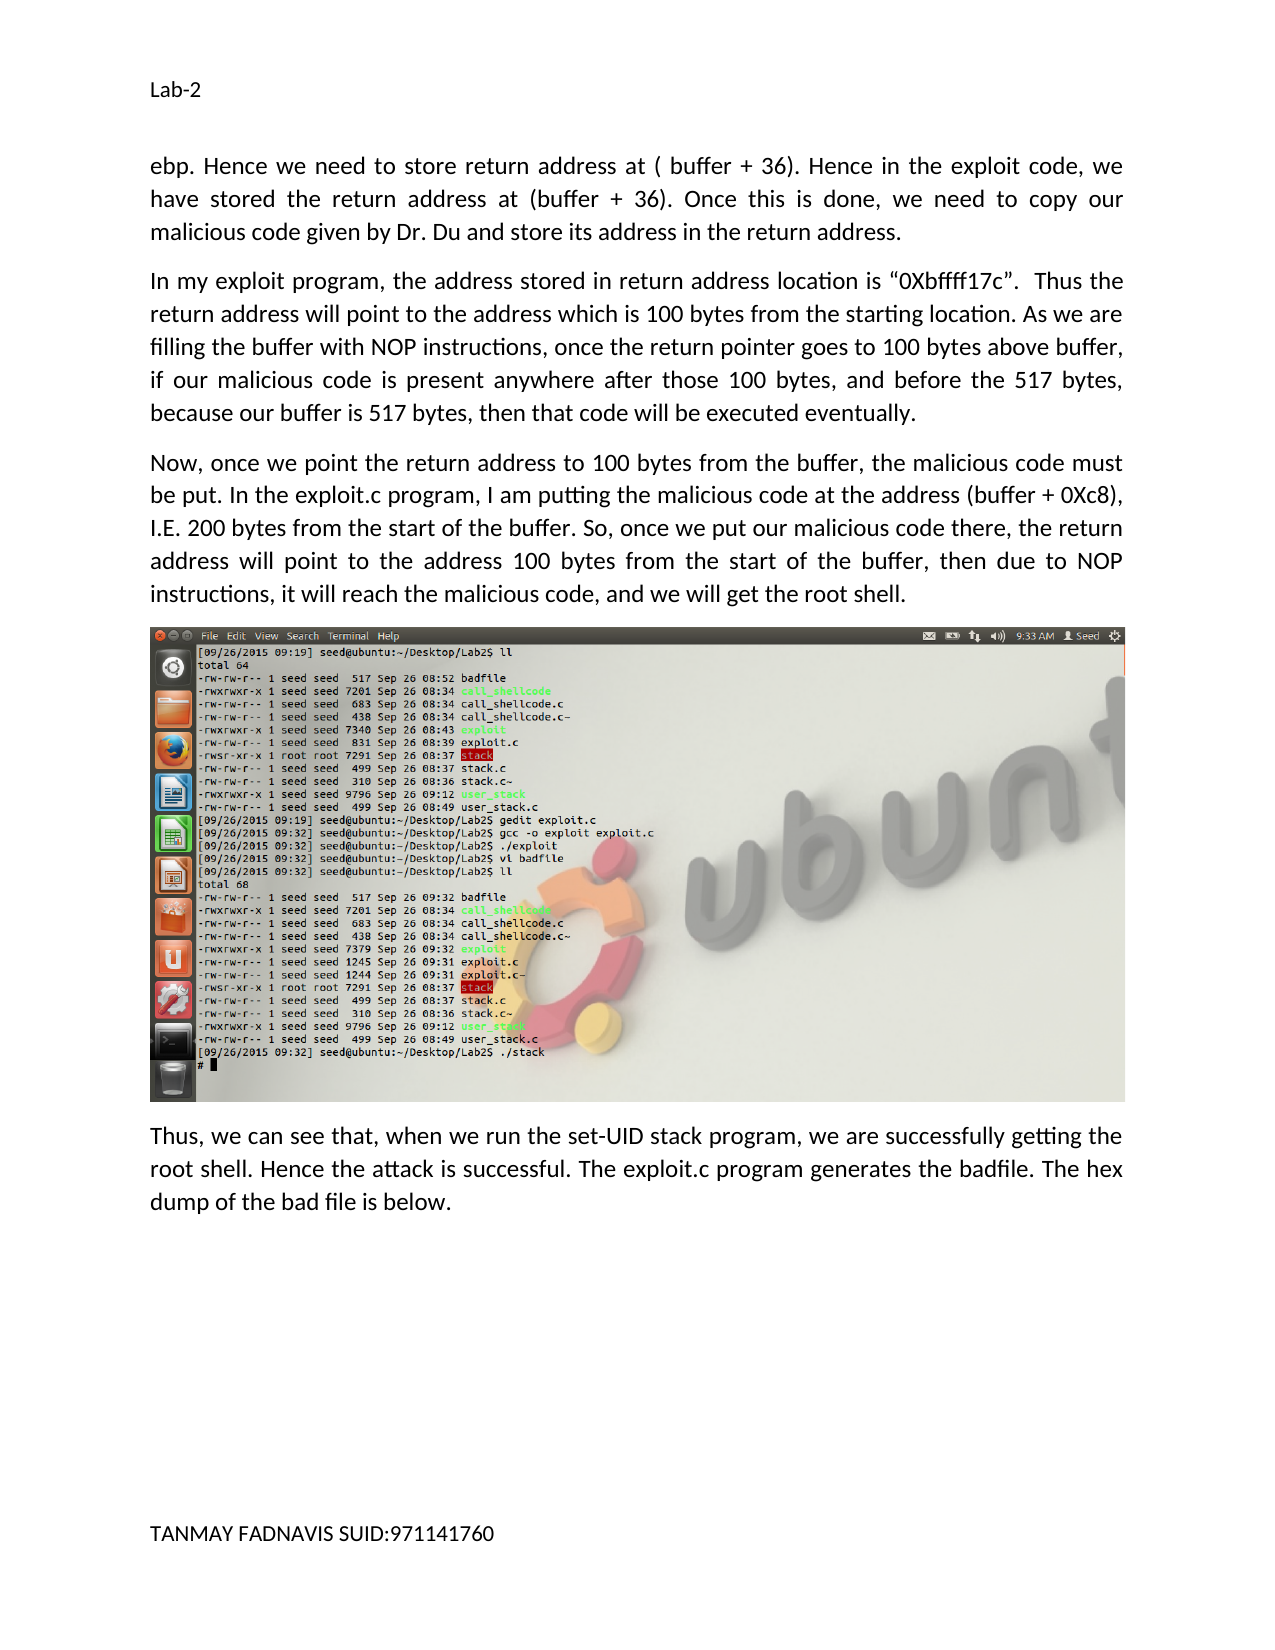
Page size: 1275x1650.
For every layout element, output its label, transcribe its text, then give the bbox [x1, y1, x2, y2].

text Thus, we can see that, when we run the set-UID stack program, we are successfully getting the root shell. Hence the attack is successful. The exploit.c program generates the badfile. The hex dump of the bad file is below. [150, 1120, 1125, 1216]
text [150, 150, 1125, 246]
text In my exploit program, the address stored in return address location is “0Xbffff17c”. Thus the return address will point to the address which is 100 bytes from the starting location. As we are filling the buffer with NOP instructions, once the return pointer goes to 100 bytes above buffer, if our malicious code is present anywhere after those 100 bytes, and before the 517 bytes, because our buffer is 517 bytes, then that code will be executed eventually. [150, 265, 1125, 428]
picture [150, 627, 1125, 1102]
text Now, once we point the return address to 100 bytes from the buffer, the malicious code must be put. In the exploit.c program, I am putting the malicious code at the address (buffer + 0Xc8), I.E. 200 bytes from the start of the buffer. So, once we put our malicious code there, the return address will point to the address 100 bytes from the start of the buffer, then due to NOP instructions, it will reach the malicious code, and we will get the root shell. [150, 447, 1125, 609]
